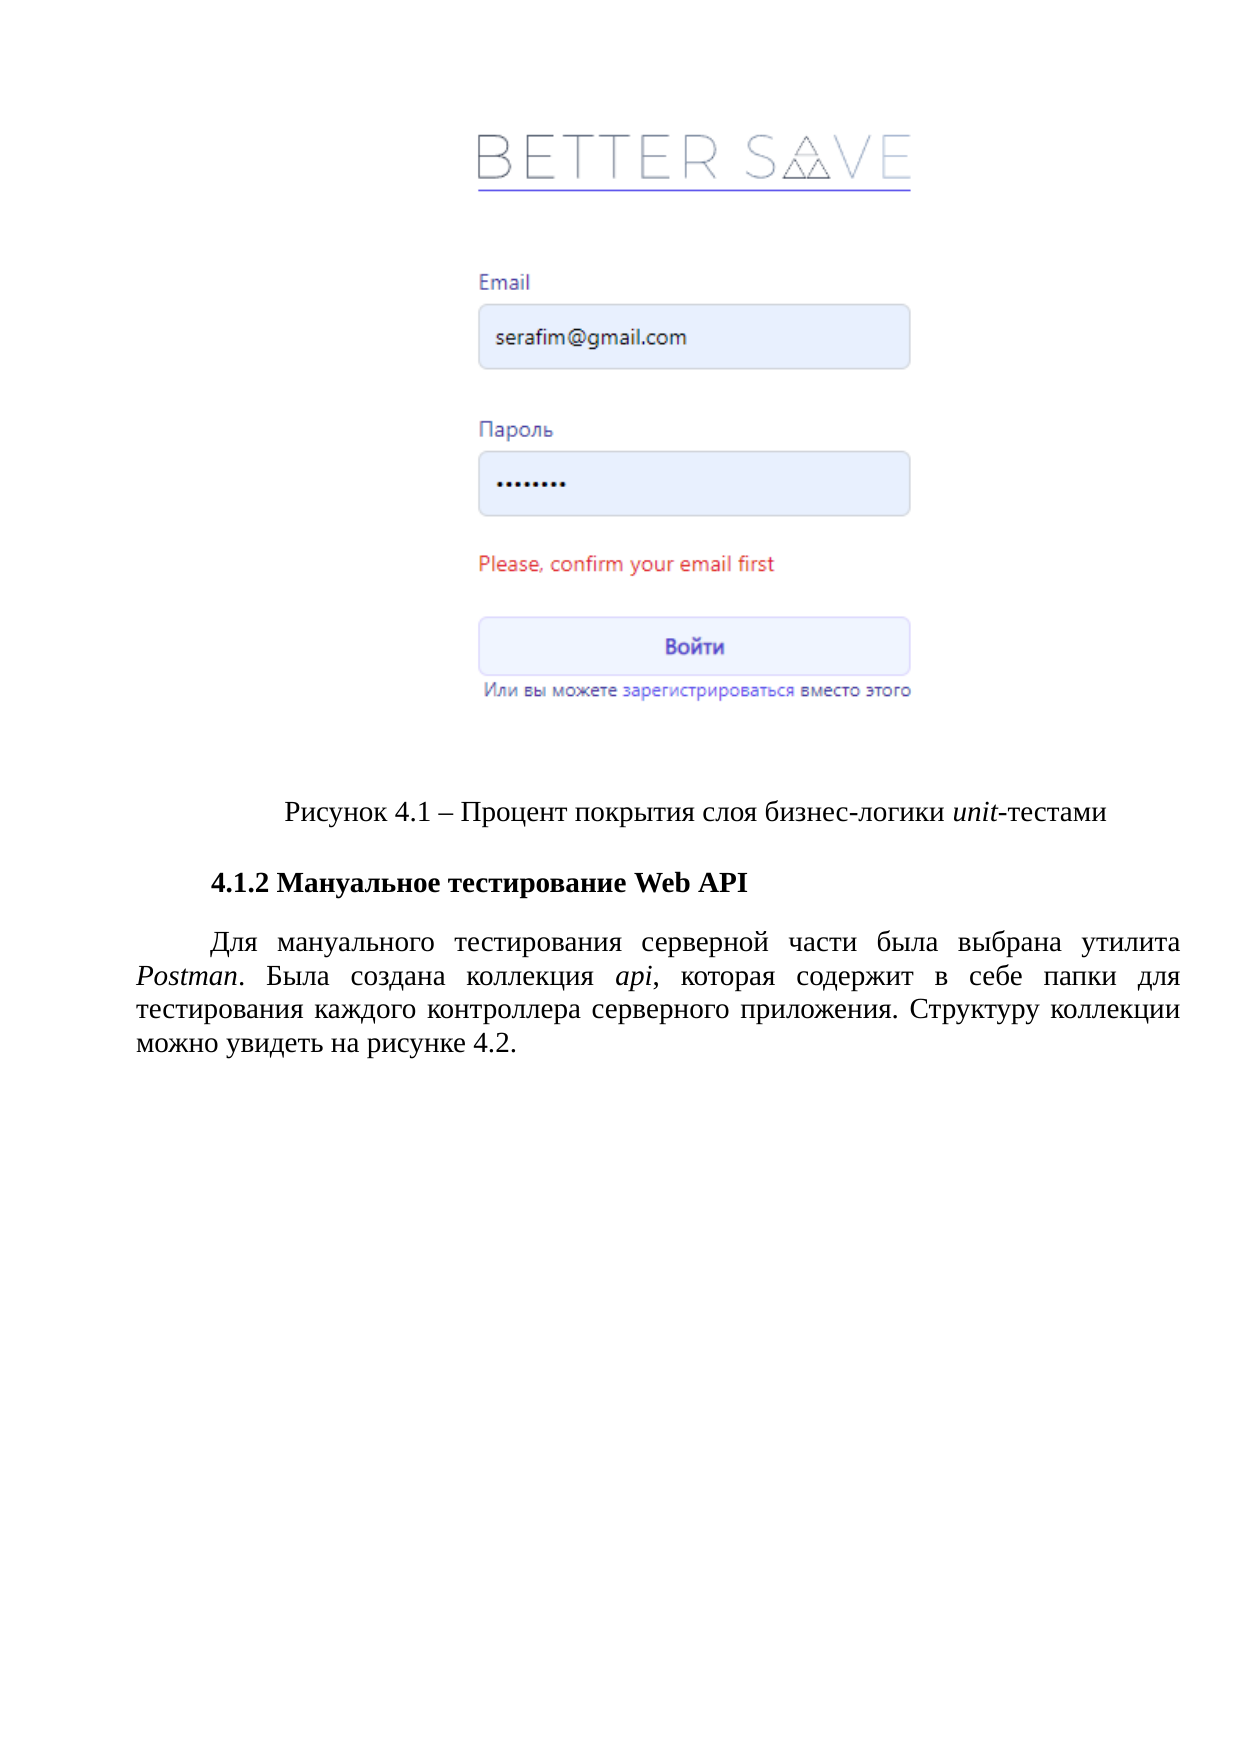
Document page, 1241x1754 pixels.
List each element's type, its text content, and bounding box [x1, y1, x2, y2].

text Для мануального тестирования серверной части была выбрана утилита Postman. Была создана коллекция api, которая содержит в себе папки для тестирования каждого контроллера серверного приложения. Структуру коллекции можно увидеть на рисунке 4.2. [136, 924, 1181, 1058]
text Рисунок 4.1 – Процент покрытия слоя бизнес-логики unit-тестами [136, 794, 1181, 828]
picture [372, 118, 1018, 770]
text Мануальное тестирование Web API [211, 866, 1181, 899]
